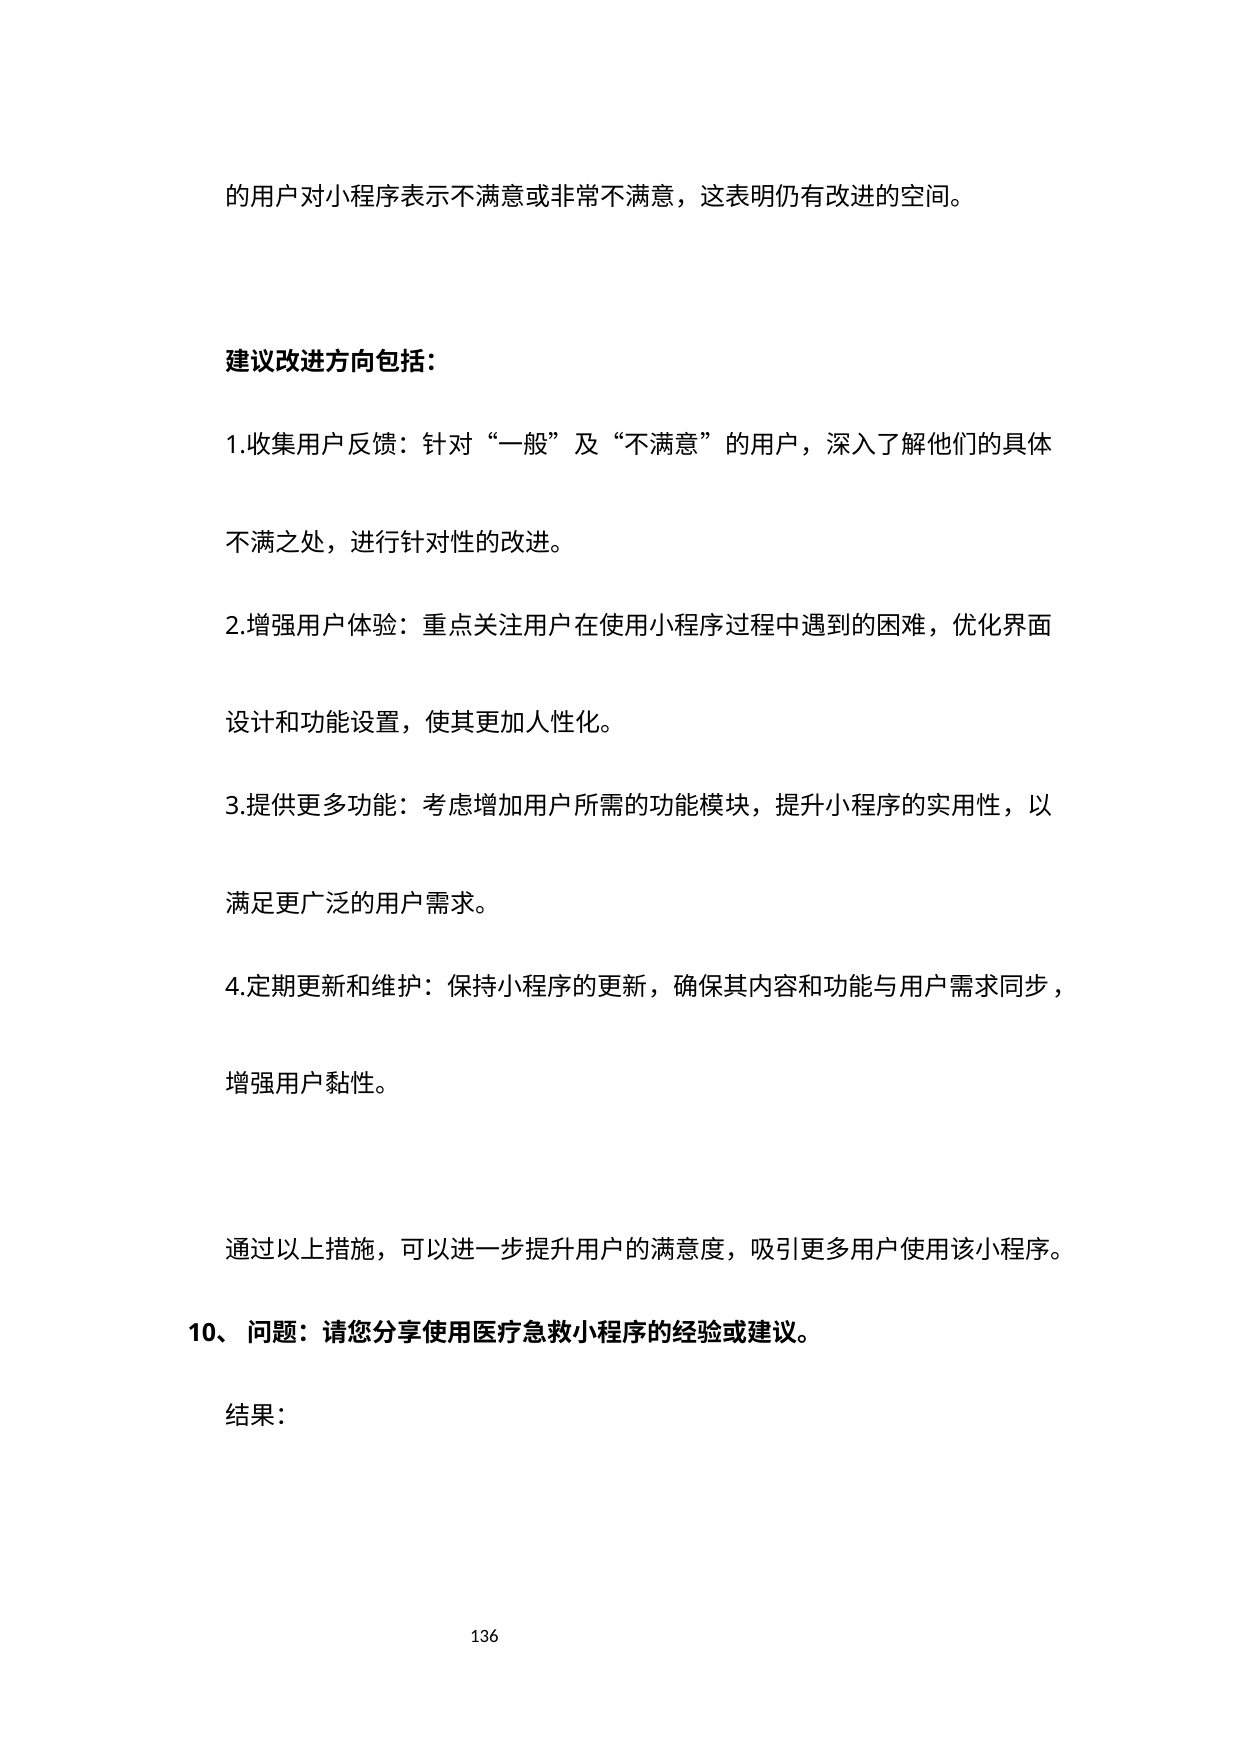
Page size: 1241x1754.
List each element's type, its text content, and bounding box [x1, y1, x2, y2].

text 2.增强用户体验：重点关注用户在使用小程序过程中遇到的困难，优化界面设计和功能设置，使其更加人性化。 [225, 591, 1053, 753]
text 结果： [225, 1381, 1053, 1446]
list 10、 问题：请您分享使用医疗急救小程序的经验或建议。 [187, 1298, 1053, 1363]
text 3.提供更多功能：考虑增加用户所需的功能模块，提升小程序的实用性，以满足更广泛的用户需求。 [225, 771, 1053, 934]
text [225, 162, 1053, 227]
text 1.收集用户反馈：针对“一般”及“不满意”的用户，深入了解他们的具体不满之处，进行针对性的改进。 [225, 410, 1053, 573]
text 建议改进方向包括： [225, 327, 1053, 392]
text 4.定期更新和维护：保持小程序的更新，确保其内容和功能与用户需求同步，增强用户黏性。 [225, 952, 1053, 1114]
text 通过以上措施，可以进一步提升用户的满意度，吸引更多用户使用该小程序。 [225, 1215, 1053, 1280]
